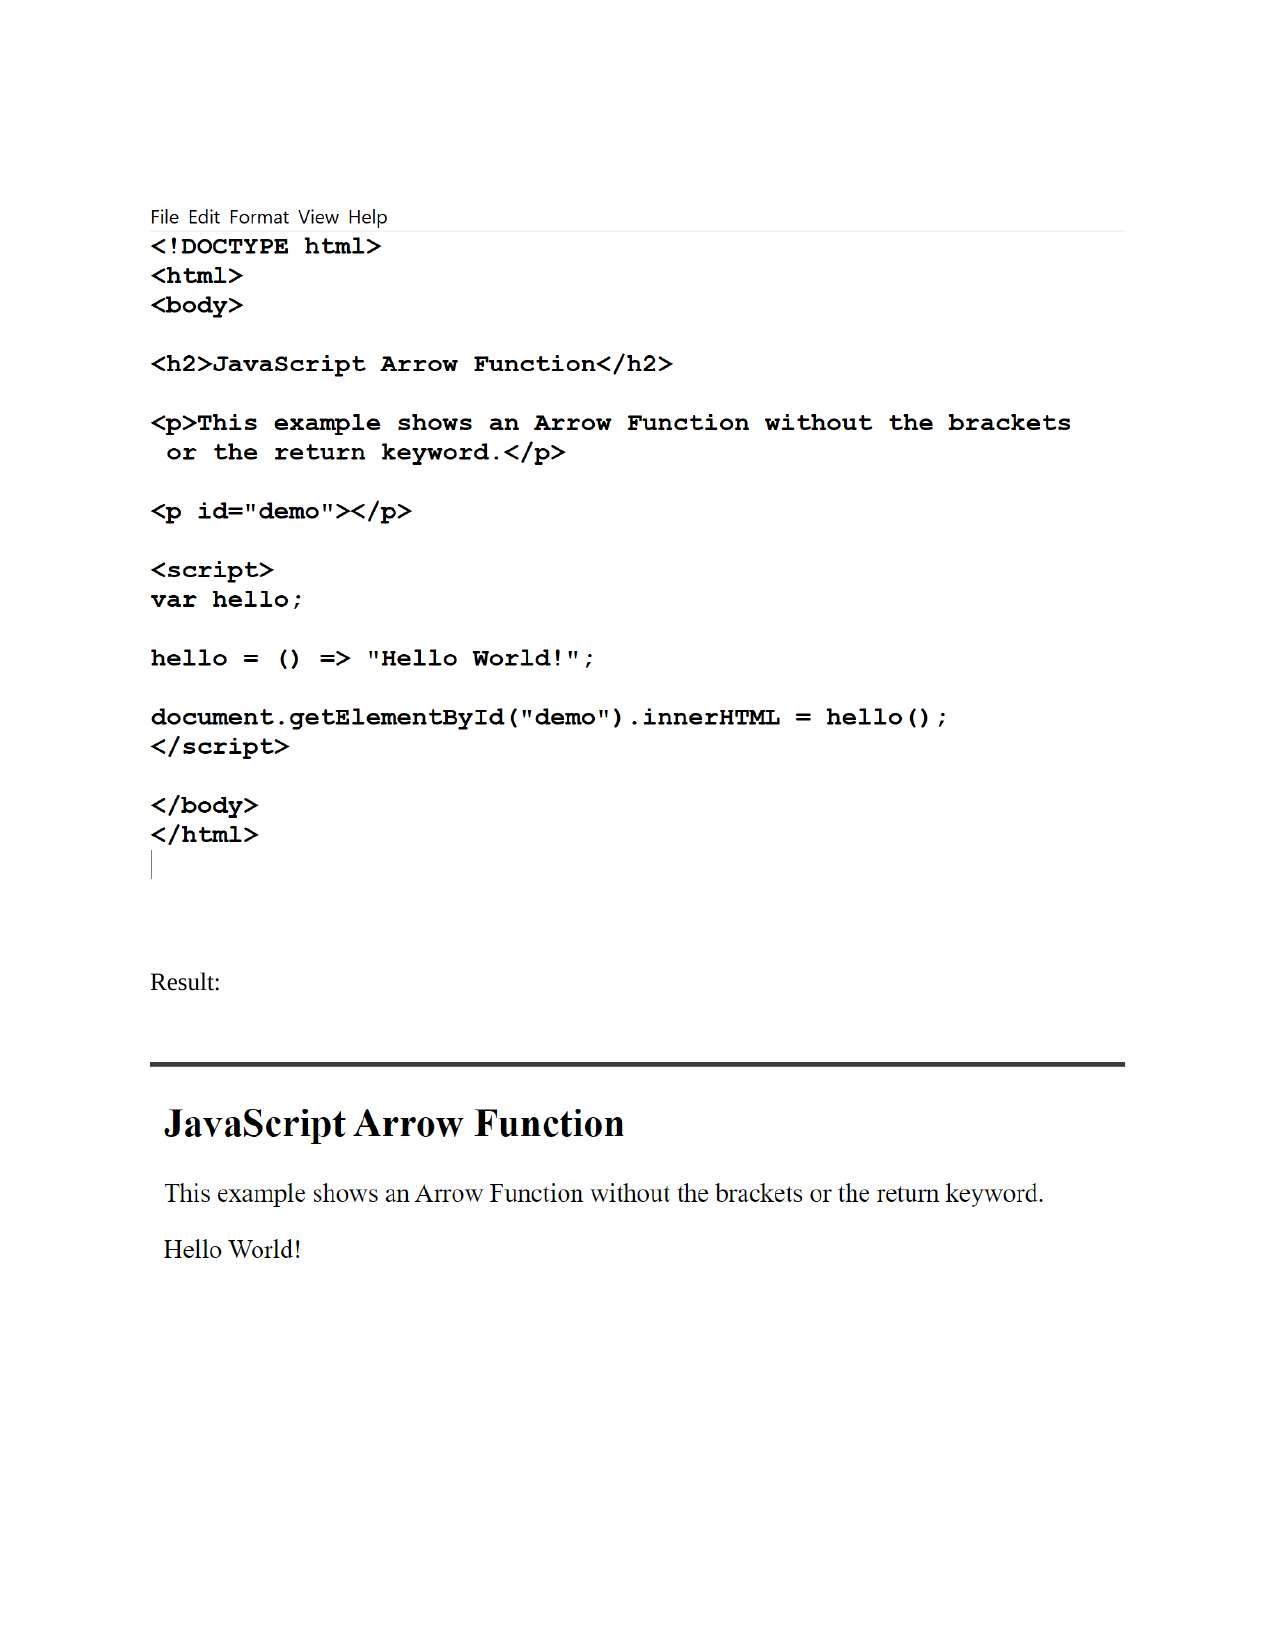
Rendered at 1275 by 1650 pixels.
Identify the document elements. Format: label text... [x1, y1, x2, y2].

text Result: [150, 967, 1125, 995]
picture [150, 1062, 1125, 1350]
picture [150, 197, 1125, 900]
